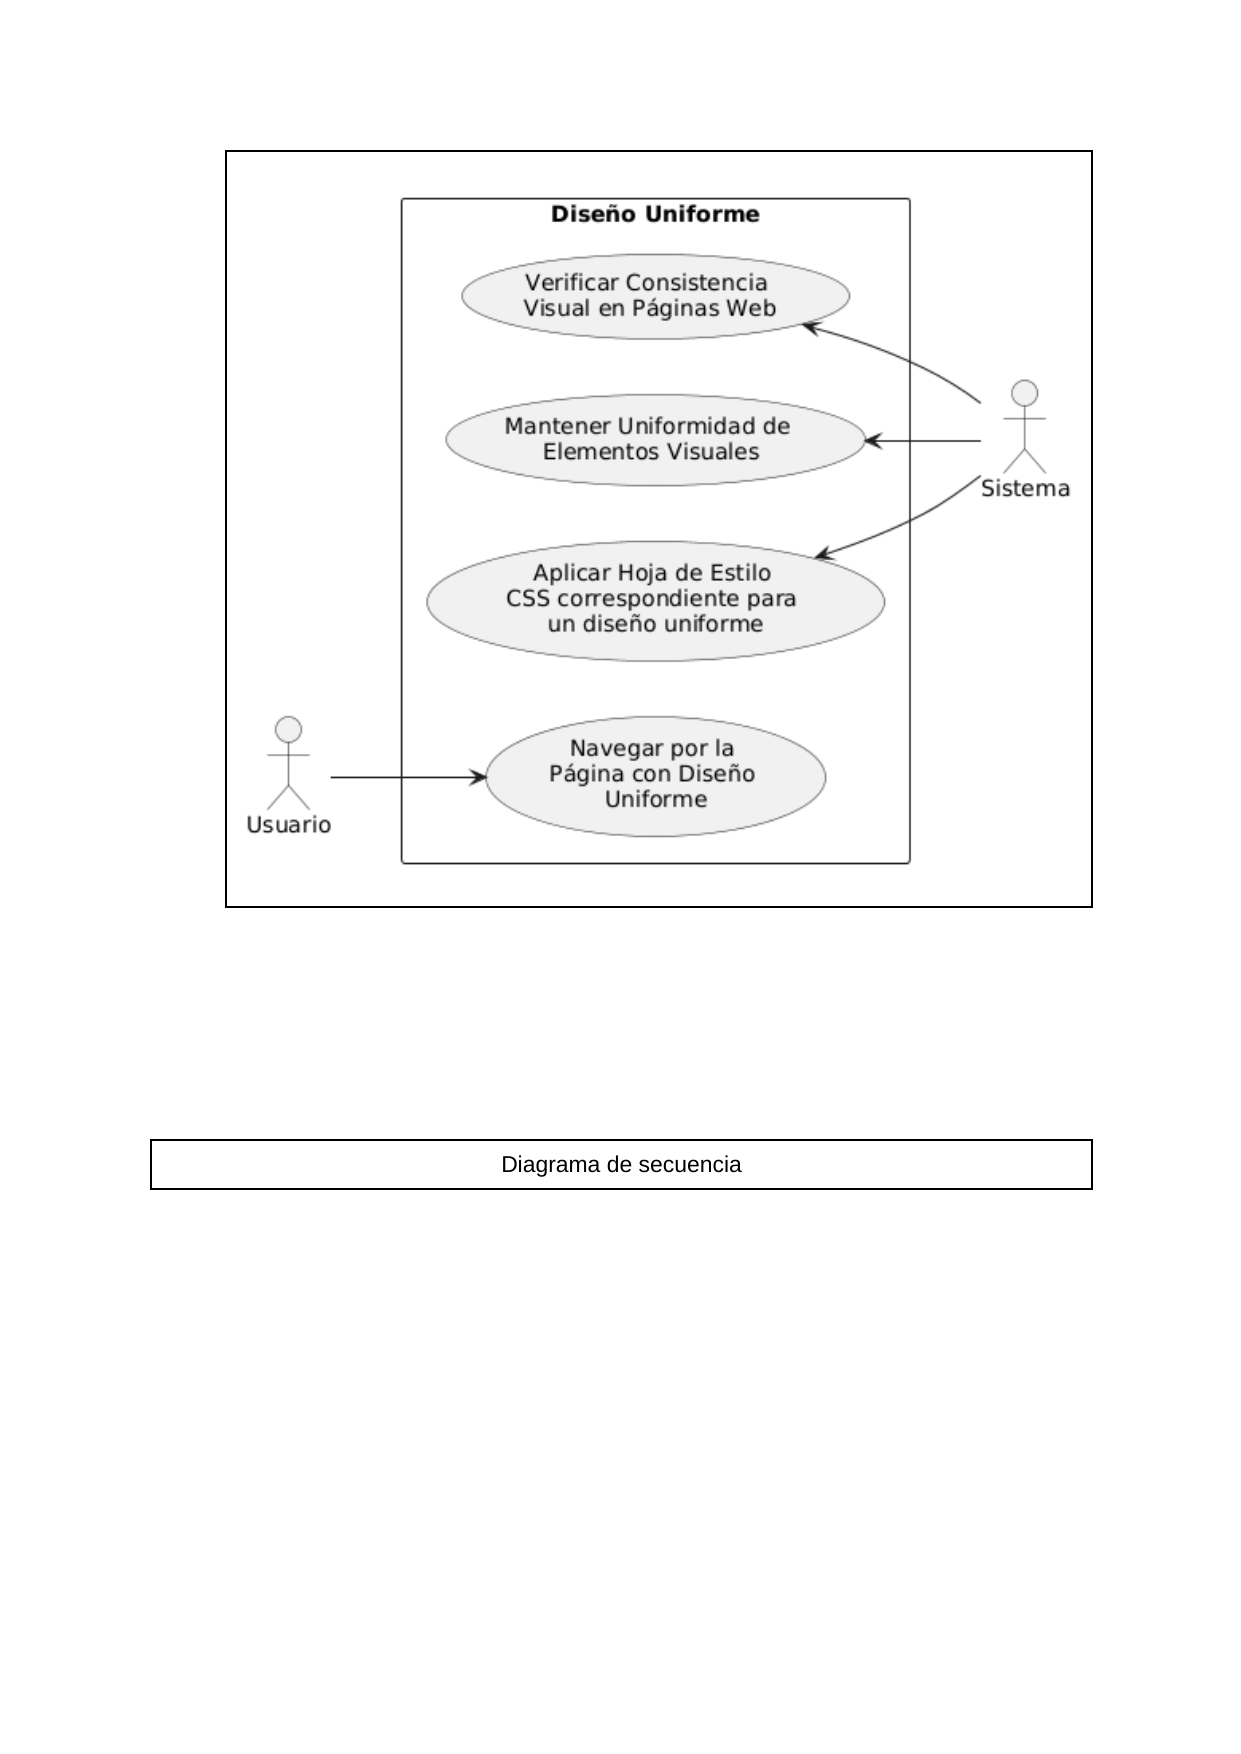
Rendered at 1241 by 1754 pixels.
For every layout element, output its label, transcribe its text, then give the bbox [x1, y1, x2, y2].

table_cell [227, 152, 1091, 906]
picture [237, 187, 1080, 871]
table_header Diagrama de secuencia [152, 1141, 1091, 1188]
